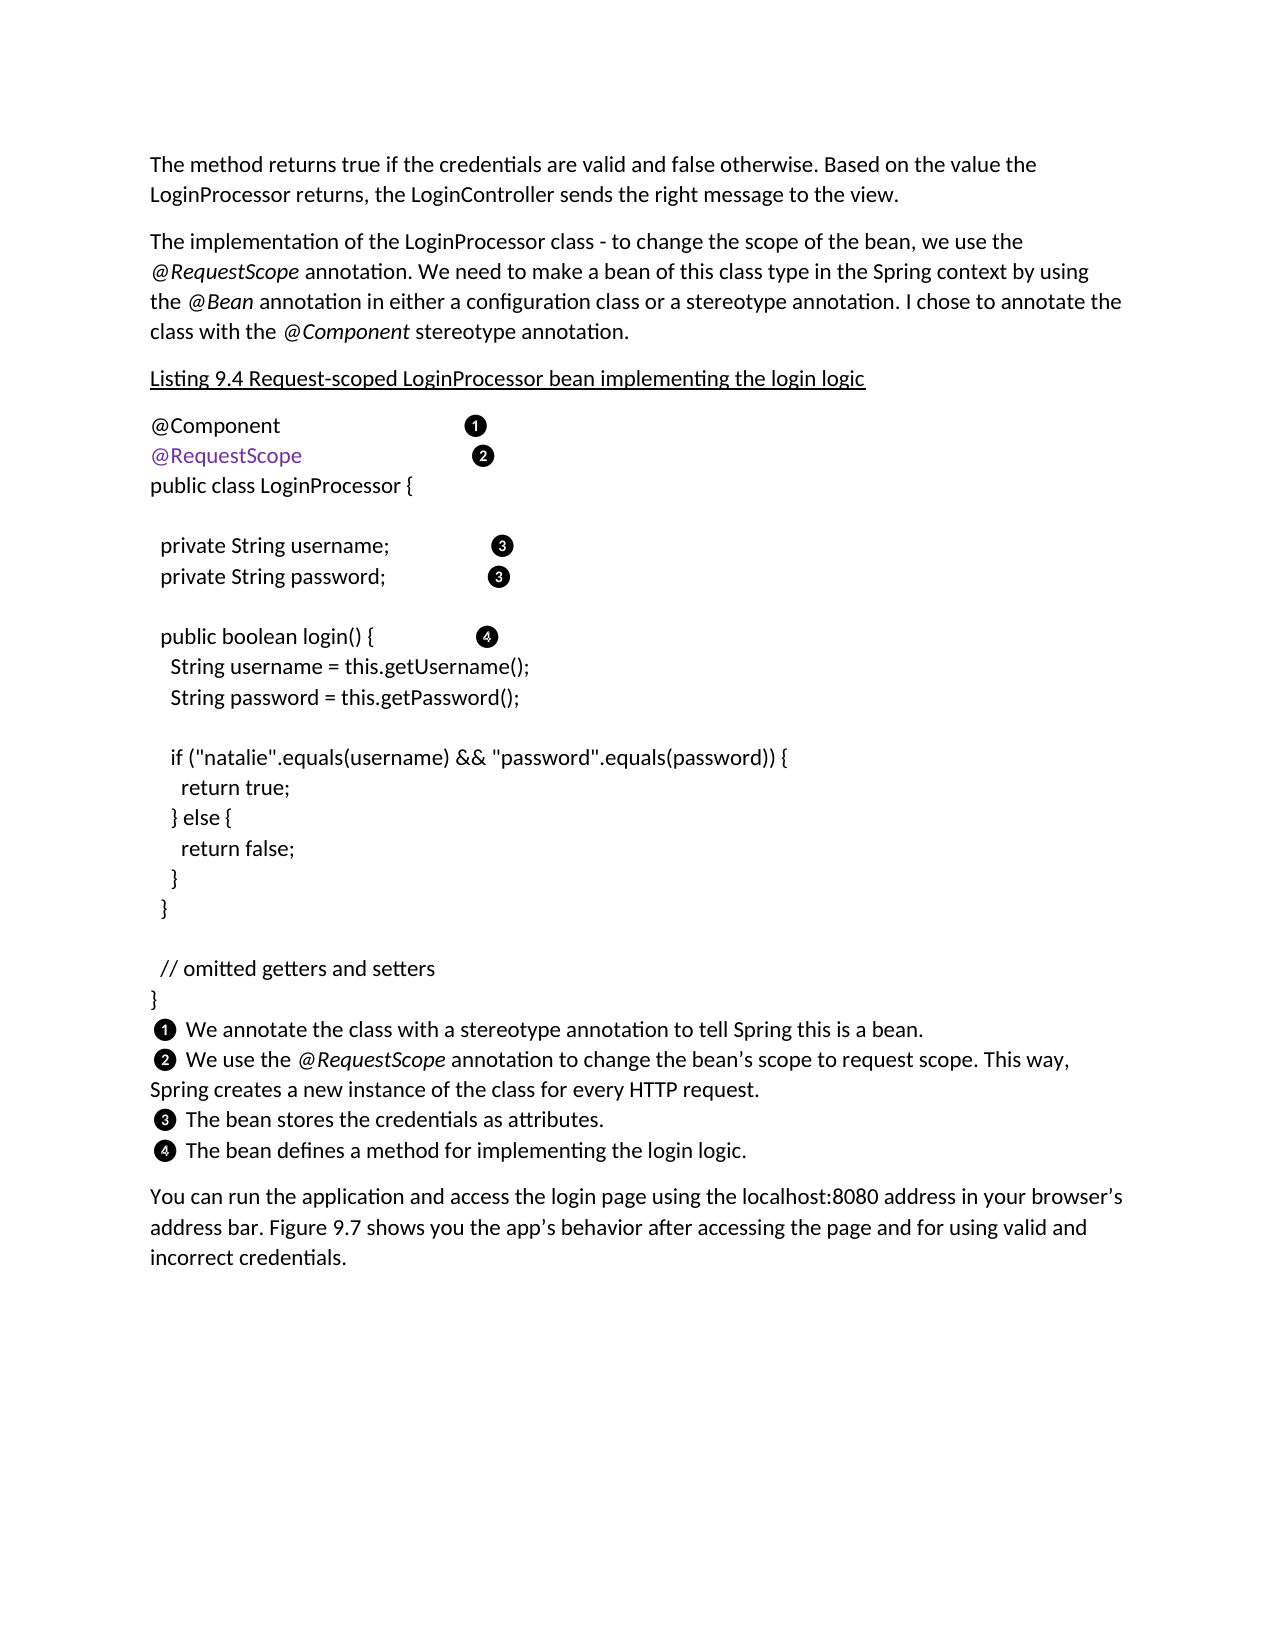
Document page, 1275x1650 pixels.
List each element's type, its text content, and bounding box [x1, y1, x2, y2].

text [150, 150, 1125, 208]
text return false; [150, 834, 1125, 862]
text Listing 9.4 Request-scoped LoginProcessor bean implementing the login logic [150, 364, 1125, 392]
text } [150, 894, 1125, 922]
text // omitted getters and setters [150, 954, 1125, 983]
text ❸ The bean stores the credentials as attributes. [150, 1106, 1125, 1134]
text } else { [150, 803, 1125, 832]
text @RequestScope ❷ [150, 441, 1125, 469]
text You can run the application and access the login page using the localhost:8080 address in your browser’s address bar. Figure 9.7 shows you the app’s behavior after accessing the page and for using valid and incorrect credentials. [150, 1182, 1125, 1271]
text String username = this.getUsername(); [150, 652, 1125, 681]
text ❷ We use the @RequestScope annotation to change the bean’s scope to request scope. This way, Spring creates a new instance of the class for every HTTP request. [150, 1045, 1125, 1103]
text @Component ❶ [150, 411, 1125, 439]
text The implementation of the LoginProcessor class - to change the scope of the bean, we use the @RequestScope annotation. We need to make a bean of this class type in the Spring context by using the @Bean annotation in either a configuration class or a stereotype annotation. I chose to annotate the class with the @Component stereotype annotation. [150, 227, 1125, 346]
text if ("natalie".equals(username) && "password".equals(password)) { [150, 743, 1125, 771]
text private String username; ❸ [150, 532, 1125, 560]
text return true; [150, 773, 1125, 801]
text ❹ The bean defines a method for implementing the login logic. [150, 1136, 1125, 1164]
text public boolean login() { ❹ [150, 622, 1125, 650]
text private String password; ❸ [150, 562, 1125, 590]
text } [150, 985, 1125, 1013]
text ❶ We annotate the class with a stereotype annotation to tell Spring this is a bean. [150, 1015, 1125, 1043]
text String password = this.getPassword(); [150, 683, 1125, 711]
text public class LoginProcessor { [150, 471, 1125, 499]
text } [150, 864, 1125, 892]
